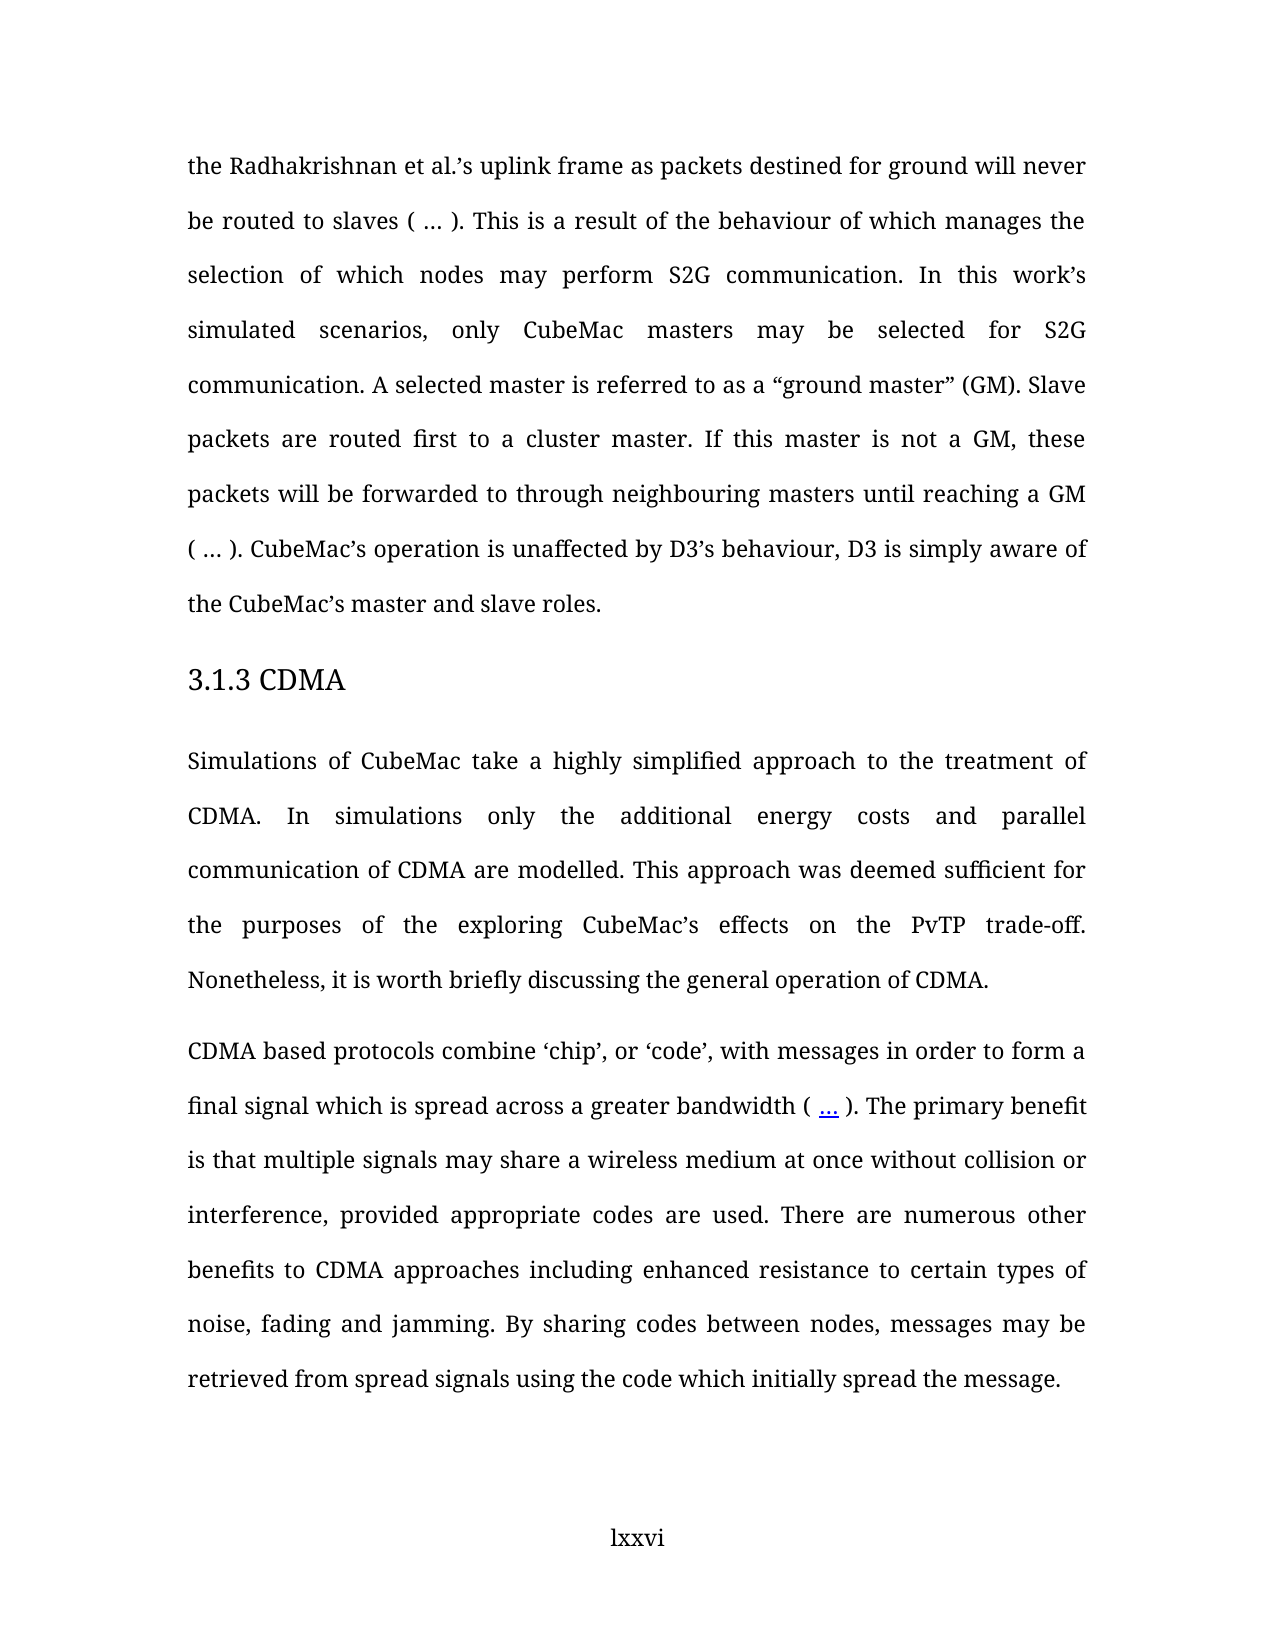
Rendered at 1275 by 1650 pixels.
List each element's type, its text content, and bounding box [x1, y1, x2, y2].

text Simulations of CubeMac take a highly simplified approach to the treatment of CDMA. In simulations only the additional energy costs and parallel communication of CDMA are modelled. This approach was deemed sufficient for the purposes of the exploring CubeMac’s effects on the PvTP trade-off. Nonetheless, it is worth briefly discussing the general operation of CDMA. [187, 745, 1087, 995]
subtitle CDMA [187, 659, 1087, 698]
text CDMA based protocols combine ‘chip’, or ‘code’, with messages in order to form a final signal which is spread across a greater bandwidth ( … ). The primary benefit is that multiple signals may share a wireless medium at once without collision or interference, provided appropriate codes are used. There are numerous other benefits to CDMA approaches including enhanced resistance to certain types of noise, fading and jamming. By sharing codes between nodes, messages may be retrieved from spread signals using the code which initially spread the message. [187, 1035, 1087, 1394]
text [187, 150, 1087, 619]
